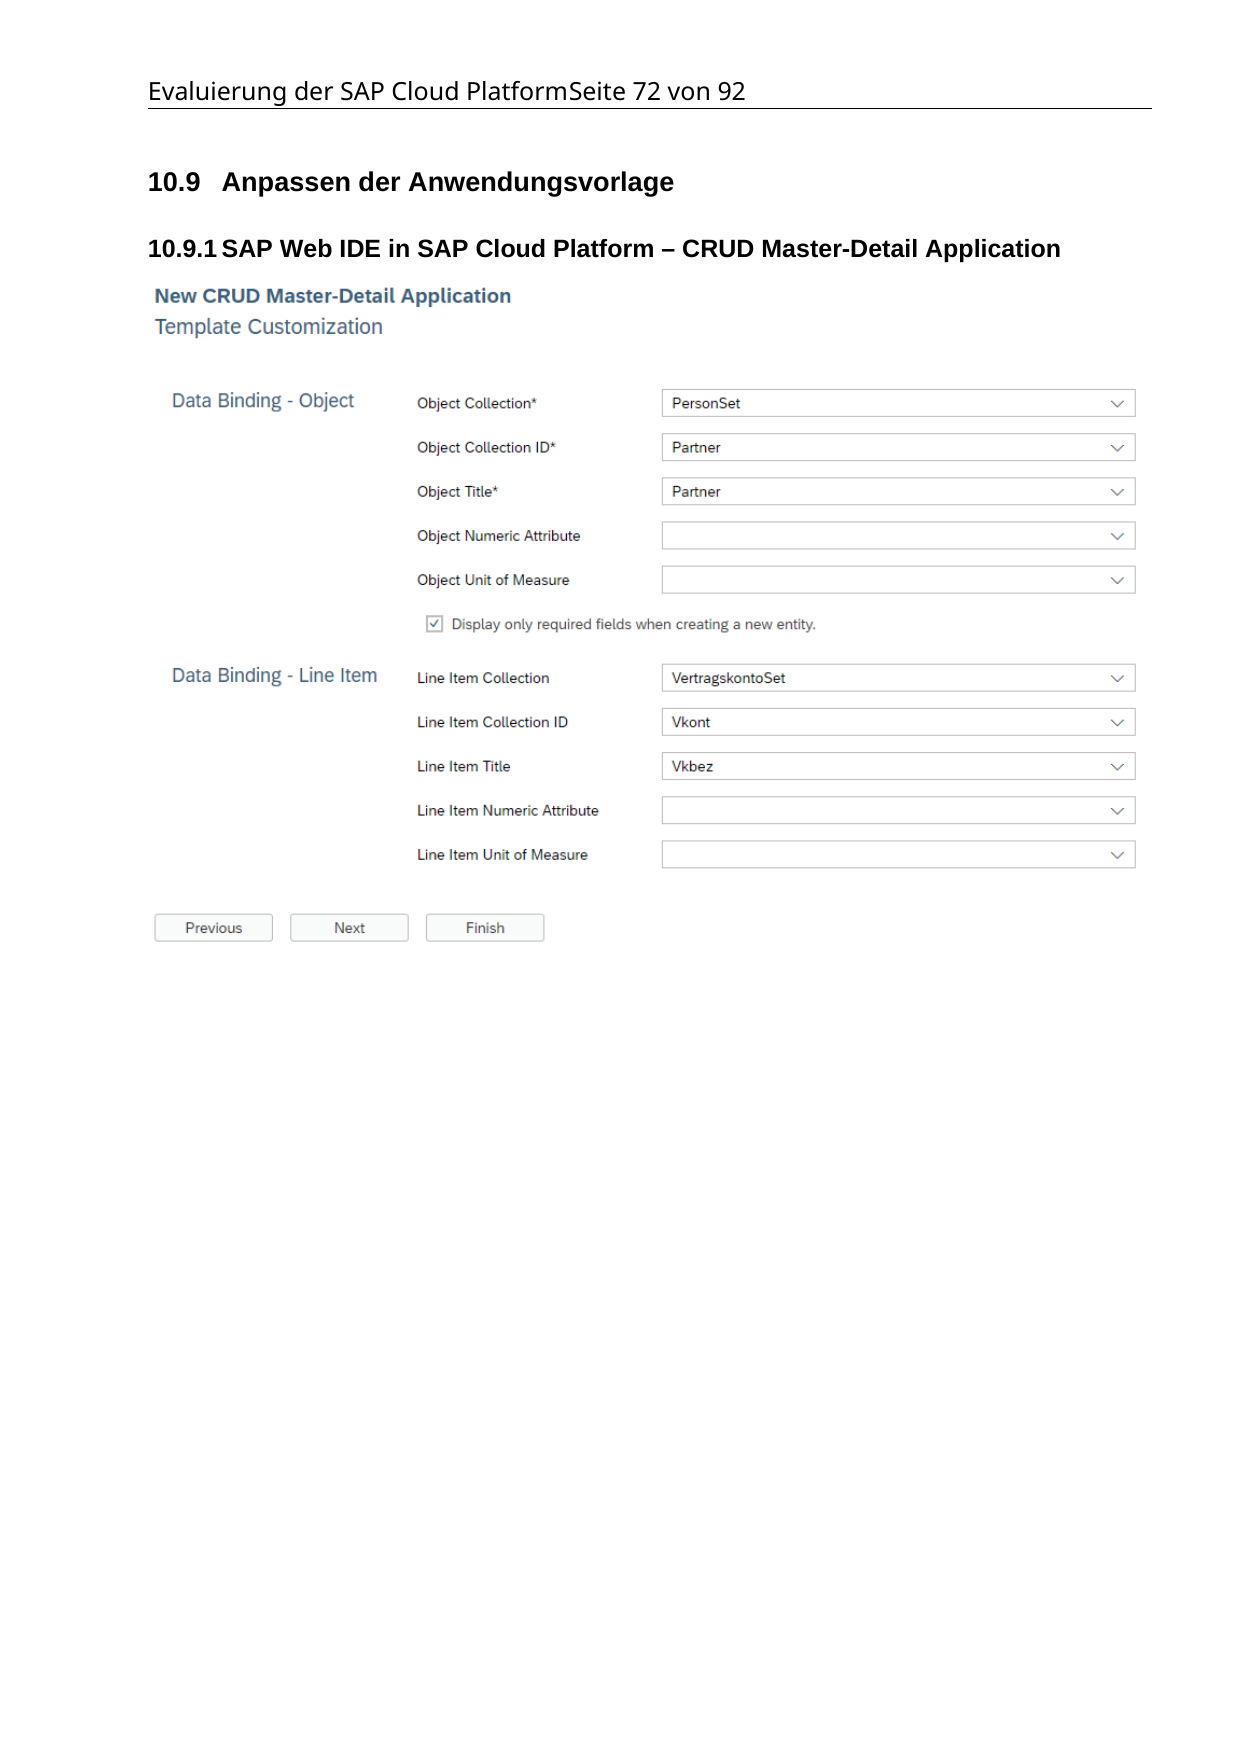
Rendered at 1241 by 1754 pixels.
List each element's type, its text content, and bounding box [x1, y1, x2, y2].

picture [147, 278, 1152, 946]
subtitle Anpassen der Anwendungsvorlage [148, 166, 1152, 197]
subtitle SAP Web IDE in SAP Cloud Platform – CRUD Master-Detail Application [148, 234, 1152, 262]
